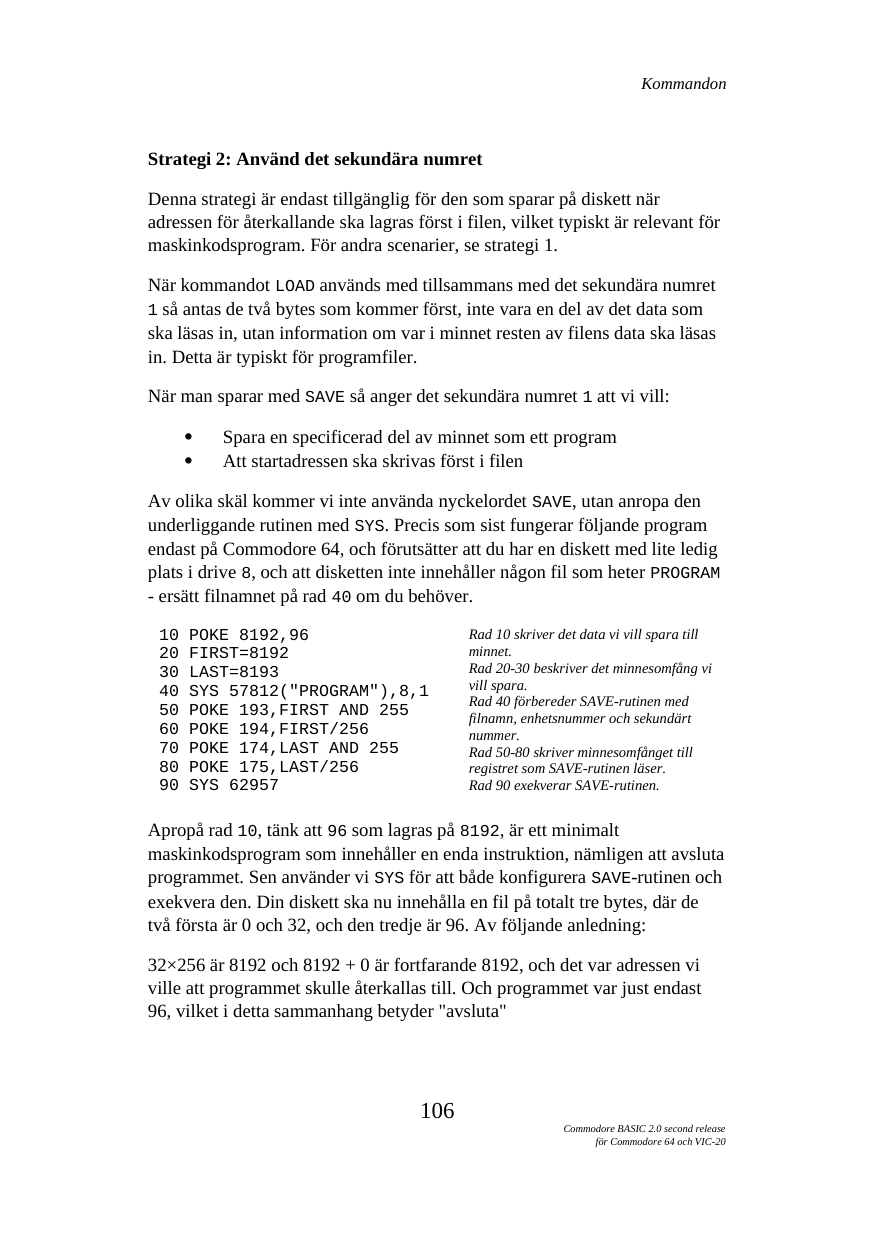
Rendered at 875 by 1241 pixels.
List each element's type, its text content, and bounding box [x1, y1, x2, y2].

text Apropå rad 10, tänk att 96 som lagras på 8192, är ett minimalt maskinkodsprogram som innehåller en enda instruktion, nämligen att avsluta programmet. Sen använder vi SYS för att både konfigurera SAVE-rutinen och exekvera den. Din diskett ska nu innehålla en fil på totalt tre bytes, där de två första är 0 och 32, och den tredje är 96. Av följande anledning: [148, 796, 726, 935]
text Denna strategi är endast tillgänglig för den som sparar på diskett när adressen för återkallande ska lagras först i filen, vilket typiskt är relevant för maskinkodsprogram. För andra scenarier, se strategi 1. [148, 188, 726, 256]
text Strategi 2: Använd det sekundära numret [148, 148, 726, 169]
list Att startadressen ska skrivas först i filen [185, 449, 726, 471]
text Av olika skäl kommer vi inte använda nyckelordet SAVE, utan anropa den underliggande rutinen med SYS. Precis som sist fungerar följande program endast på Commodore 64, och förutsätter att du har en diskett med lite ledig plats i drive 8, och att disketten inte innehåller någon fil som heter PROGRAM - ersätt filnamnet på rad 40 om du behöver. [148, 489, 726, 608]
text 32×256 är 8192 och 8192 + 0 är fortfarande 8192, och det var adressen vi ville att programmet skulle återkallas till. Och programmet var just endast 96, vilket i detta sammanhang betyder "avsluta" [148, 954, 726, 1022]
text När kommandot LOAD används med tillsammans med det sekundära numret 1 så antas de två bytes som kommer först, inte vara en del av det data som ska läsas in, utan information om var i minnet resten av filens data ska läsas in. Detta är typiskt för programfiler. [148, 274, 726, 367]
table_header 10 POKE 8192,96 20 FIRST=8192 30 LAST=8193 40 SYS 57812("PROGRAM"),8,1 50 POKE 193,FIRST AND 255 60 POKE 194,FIRST/256 70 POKE 174,LAST AND 255 80 POKE 175,LAST/256 90 SYS 62957 [148, 626, 457, 796]
text När man sparar med SAVE så anger det sekundära numret 1 att vi vill: [148, 385, 726, 408]
list Spara en specificerad del av minnet som ett program [185, 426, 726, 448]
table_header Rad 10 skriver det data vi vill spara till minnet. Rad 20-30 beskriver det minnesomfång vi vill spara. Rad 40 förbereder SAVE-rutinen med filnamn, enhetsnummer och sekundärt nummer. Rad 50-80 skriver minnesomfånget till registret som SAVE-rutinen läser. Rad 90 exekverar SAVE-rutinen. [457, 626, 725, 796]
